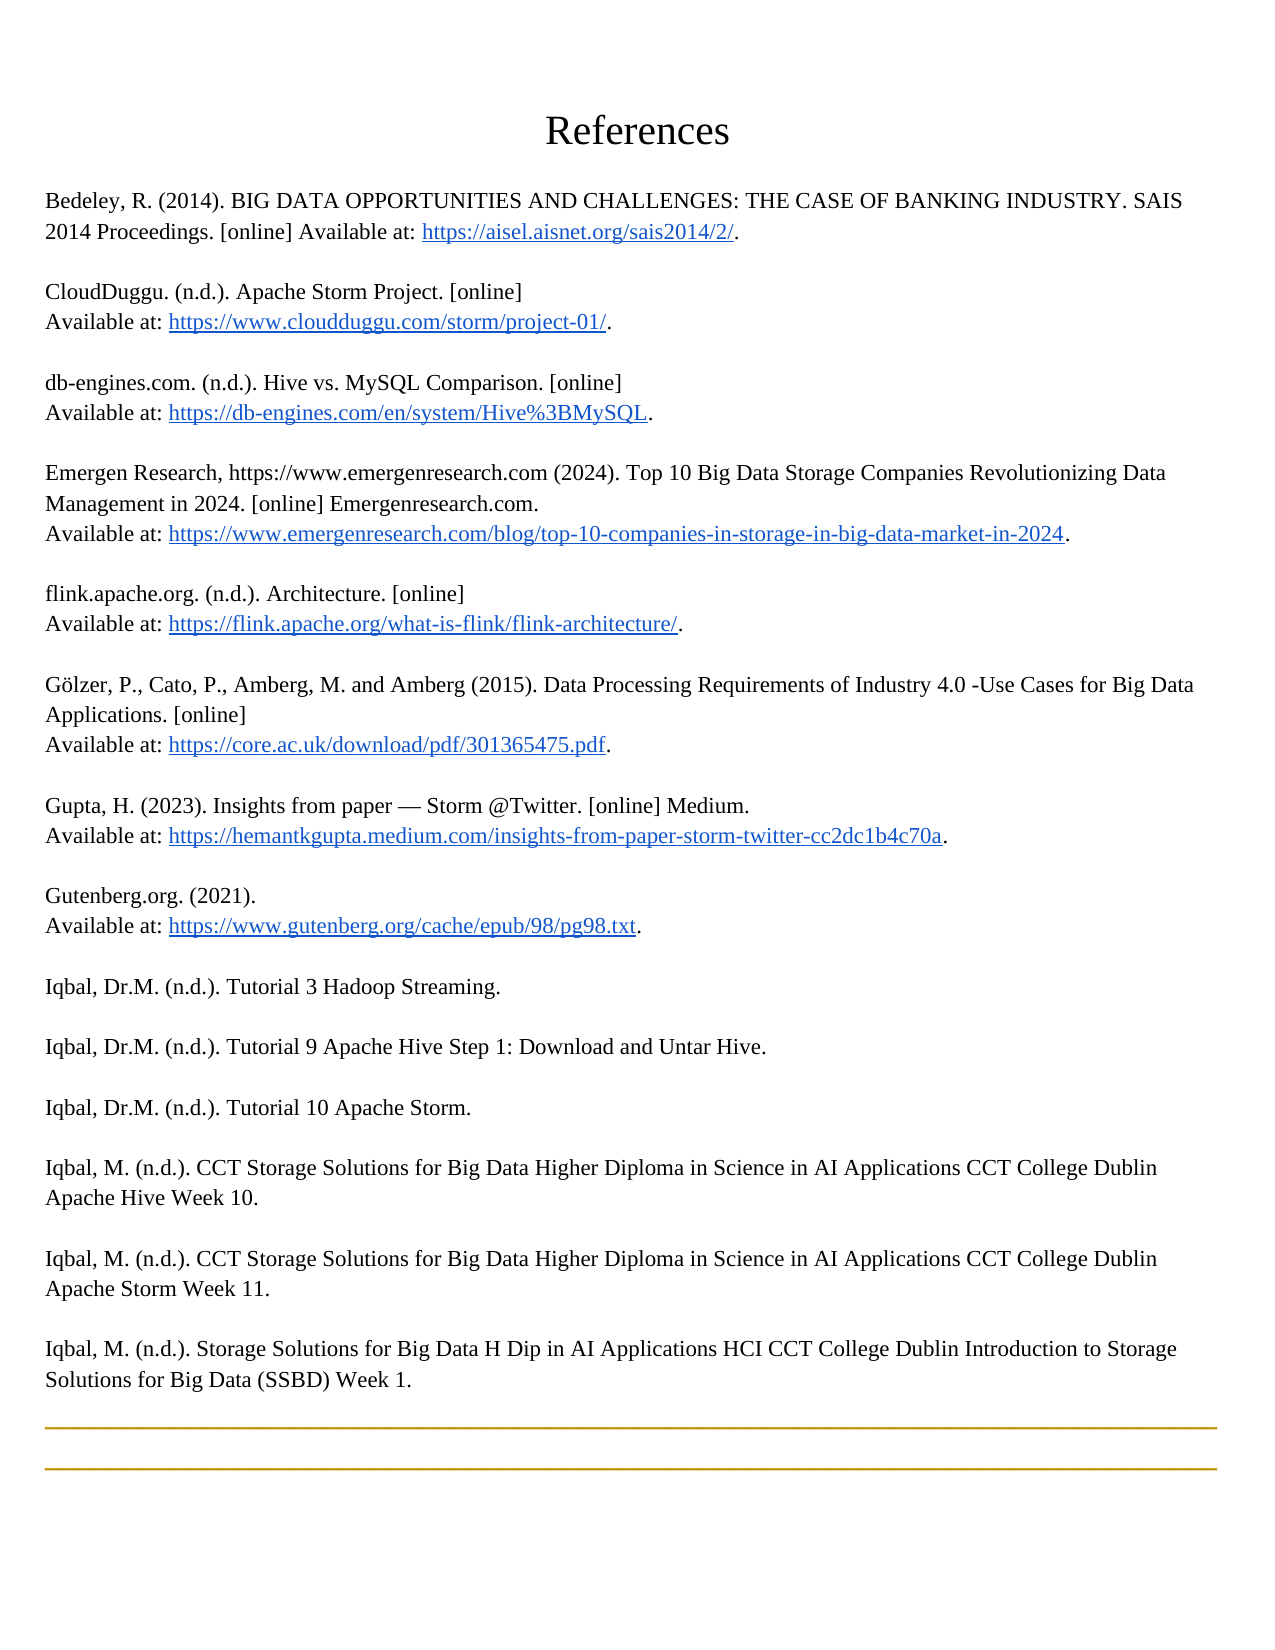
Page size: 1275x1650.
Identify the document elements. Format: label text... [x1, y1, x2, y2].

text Iqbal, Dr.M. (n.d.). Tutorial 9 Apache Hive Step 1: Download and Untar Hive. [45, 1033, 1230, 1060]
text Bedeley, R. (2014). BIG DATA OPPORTUNITIES AND CHALLENGES: THE CASE OF BANKING INDUSTRY. SAIS 2014 Proceedings. [online] Available at: https://aisel.aisnet.org/sais2014/2/. [45, 188, 1230, 244]
text Iqbal, M. (n.d.). CCT Storage Solutions for Big Data Higher Diploma in Science in AI Applications CCT College Dublin Apache Hive Week 10. [45, 1154, 1230, 1211]
subtitle References [45, 105, 1230, 153]
text Iqbal, M. (n.d.). Storage Solutions for Big Data H Dip in AI Applications HCI CCT College Dublin Introduction to Storage Solutions for Big Data (SSBD) Week 1. [45, 1336, 1230, 1392]
text CloudDuggu. (n.d.). Apache Storm Project. [online] [45, 278, 1230, 304]
text flink.apache.org. (n.d.). Architecture. [online] [45, 580, 1230, 607]
text Iqbal, Dr.M. (n.d.). Tutorial 3 Hadoop Streaming. [45, 973, 1230, 999]
text Gupta, H. (2023). Insights from paper — Storm @Twitter. [online] Medium. [45, 792, 1230, 818]
text Gutenberg.org. (2021). [45, 882, 1230, 909]
text Iqbal, M. (n.d.). CCT Storage Solutions for Big Data Higher Diploma in Science in AI Applications CCT College Dublin Apache Storm Week 11. [45, 1245, 1230, 1301]
text Available at: https://hemantkgupta.medium.com/insights-from-paper-storm-twitter-cc2dc1b4c70a. [45, 822, 1230, 848]
text Emergen Research, https://www.emergenresearch.com (2024). Top 10 Big Data Storage Companies Revolutionizing Data Management in 2024. [online] Emergenresearch.com. [45, 459, 1230, 516]
text Available at: https://core.ac.uk/download/pdf/301365475.pdf. [45, 731, 1230, 758]
text Available at: https://flink.apache.org/what-is-flink/flink-architecture/. [45, 611, 1230, 637]
text ___________________________________________________________________________ [45, 1396, 1230, 1432]
text db-engines.com. (n.d.). Hive vs. MySQL Comparison. [online] [45, 369, 1230, 395]
text Available at: https://www.emergenresearch.com/blog/top-10-companies-in-storage-in-big-data-market-in-2024. [45, 520, 1230, 546]
text Iqbal, Dr.M. (n.d.). Tutorial 10 Apache Storm. [45, 1094, 1230, 1120]
text ___________________________________________________________________________ [45, 1437, 1230, 1473]
text Gölzer, P., Cato, P., Amberg, M. and Amberg (2015). Data Processing Requirements of Industry 4.0 -Use Cases for Big Data Applications. [online] [45, 671, 1230, 727]
text Available at: https://db-engines.com/en/system/Hive%3BMySQL. [45, 399, 1230, 425]
text Available at: https://www.gutenberg.org/cache/epub/98/pg98.txt. [45, 913, 1230, 939]
text Available at: https://www.cloudduggu.com/storm/project-01/. [45, 308, 1230, 335]
